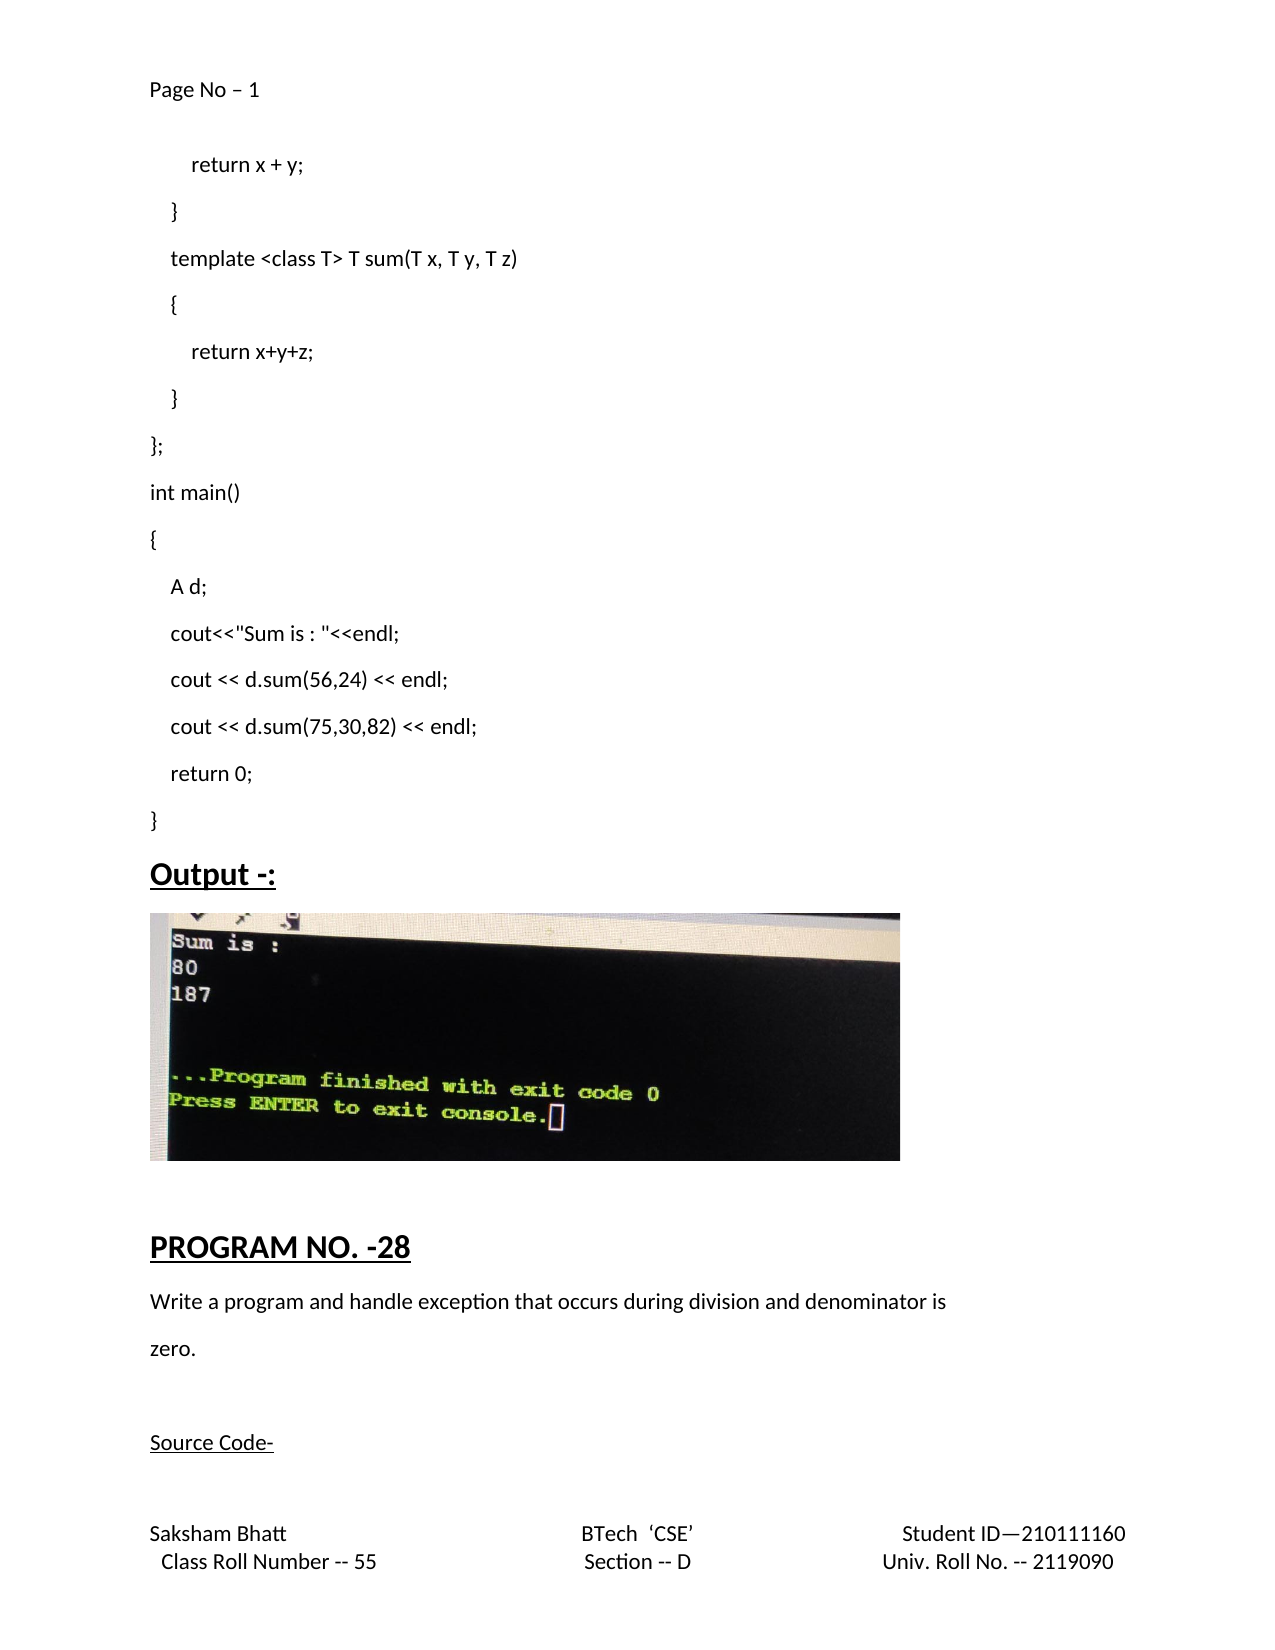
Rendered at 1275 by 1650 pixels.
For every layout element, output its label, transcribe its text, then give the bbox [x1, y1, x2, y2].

text A d; [150, 572, 1125, 600]
text cout << d.sum(56,24) << endl; [150, 666, 1125, 694]
text int main() [150, 478, 1125, 506]
text PROGRAM NO. -28 [150, 1226, 1125, 1267]
text Source Code- [150, 1428, 1125, 1456]
text cout << d.sum(75,30,82) << endl; [150, 712, 1125, 741]
text { [150, 291, 1125, 319]
text } [150, 806, 1125, 834]
text } [150, 197, 1125, 225]
text return 0; [150, 759, 1125, 787]
text zero. [150, 1334, 1125, 1362]
text template <class T> T sum(T x, T y, T z) [150, 244, 1125, 272]
text cout<<"Sum is : "<<endl; [150, 619, 1125, 647]
text Output -: [150, 853, 1125, 894]
text Write a program and handle exception that occurs during division and denominator is [150, 1287, 1125, 1315]
text } [150, 384, 1125, 412]
picture [150, 913, 901, 1161]
text return x+y+z; [150, 337, 1125, 366]
text { [150, 525, 1125, 553]
text }; [150, 431, 1125, 459]
text return x + y; [150, 150, 1125, 178]
